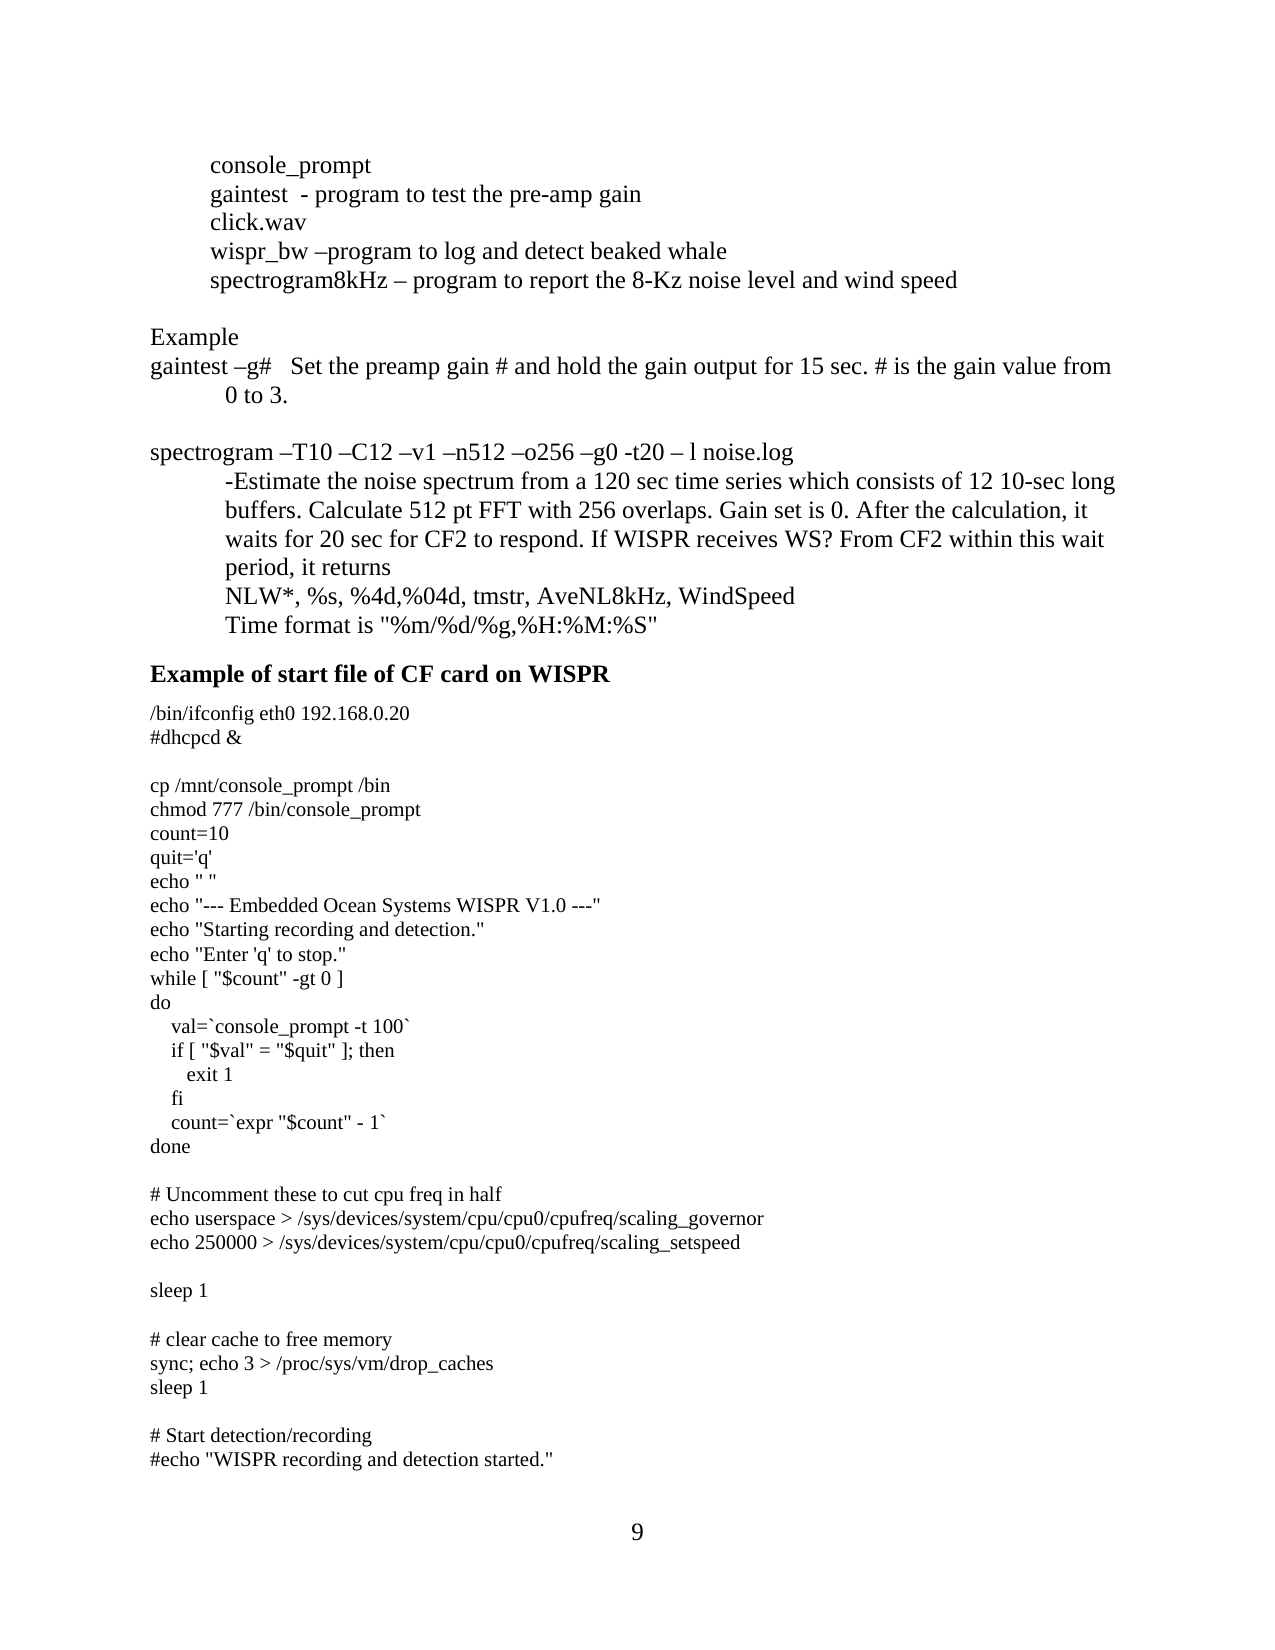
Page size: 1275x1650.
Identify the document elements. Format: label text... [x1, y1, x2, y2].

text sleep 1 [150, 1278, 1125, 1302]
text exit 1 [150, 1062, 1125, 1086]
text count=`expr "$count" - 1` [150, 1110, 1125, 1134]
text echo "--- Embedded Ocean Systems WISPR V1.0 ---" [150, 893, 1125, 917]
text -Estimate the noise spectrum from a 120 sec time series which consists of 12 10-sec long buffers. Calculate 512 pt FFT with 256 overlaps. Gain set is 0. After the calculation, it waits for 20 sec for CF2 to respond. If WISPR receives WS? From CF2 within this wait period, it returns [225, 466, 1125, 581]
text # clear cache to free memory [150, 1326, 1125, 1351]
text #echo "WISPR recording and detection started." [150, 1447, 1125, 1471]
text Time format is "%m/%d/%g,%H:%M:%S" [150, 610, 1125, 639]
text echo " " [150, 869, 1125, 893]
subtitle Example of start file of CF card on WISPR [150, 659, 1125, 688]
text val=`console_prompt -t 100` [150, 1014, 1125, 1038]
text /bin/ifconfig eth0 192.168.0.20 [150, 701, 1125, 725]
text spectrogram –T10 –C12 –v1 –n512 –o256 –g0 -t20 – l noise.log [150, 437, 1125, 466]
text while [ "$count" -gt 0 ] [150, 966, 1125, 989]
text NLW*, %s, %4d,%04d, tmstr, AveNL8kHz, WindSpeed [150, 581, 1125, 610]
text echo "Starting recording and detection." [150, 917, 1125, 941]
text quit='q' [150, 845, 1125, 869]
text count=10 [150, 821, 1125, 845]
text # Start detection/recording [150, 1423, 1125, 1447]
text gaintest –g# Set the preamp gain # and hold the gain output for 15 sec. # is the gain value from 0 to 3. [150, 351, 1125, 409]
text Example [150, 322, 1125, 351]
text echo "Enter 'q' to stop." [150, 941, 1125, 966]
text fi [150, 1086, 1125, 1110]
text done [150, 1134, 1125, 1158]
text spectrogram8kHz – program to report the 8-Kz noise level and wind speed [150, 265, 1125, 294]
text sleep 1 [150, 1374, 1125, 1399]
text # Uncomment these to cut cpu freq in half [150, 1182, 1125, 1206]
text #dhcpcd & [150, 725, 1125, 749]
text click.wav [150, 207, 1125, 236]
text gaintest - program to test the pre-amp gain [150, 179, 1125, 207]
text echo userspace > /sys/devices/system/cpu/cpu0/cpufreq/scaling_governor [150, 1206, 1125, 1230]
text echo 250000 > /sys/devices/system/cpu/cpu0/cpufreq/scaling_setspeed [150, 1230, 1125, 1254]
text sync; echo 3 > /proc/sys/vm/drop_caches [150, 1351, 1125, 1374]
text chmod 777 /bin/console_prompt [150, 797, 1125, 821]
text if [ "$val" = "$quit" ]; then [150, 1038, 1125, 1062]
text cp /mnt/console_prompt /bin [150, 773, 1125, 797]
text wispr_bw –program to log and detect beaked whale [150, 236, 1125, 265]
text do [150, 989, 1125, 1014]
text console_prompt [150, 150, 1125, 179]
